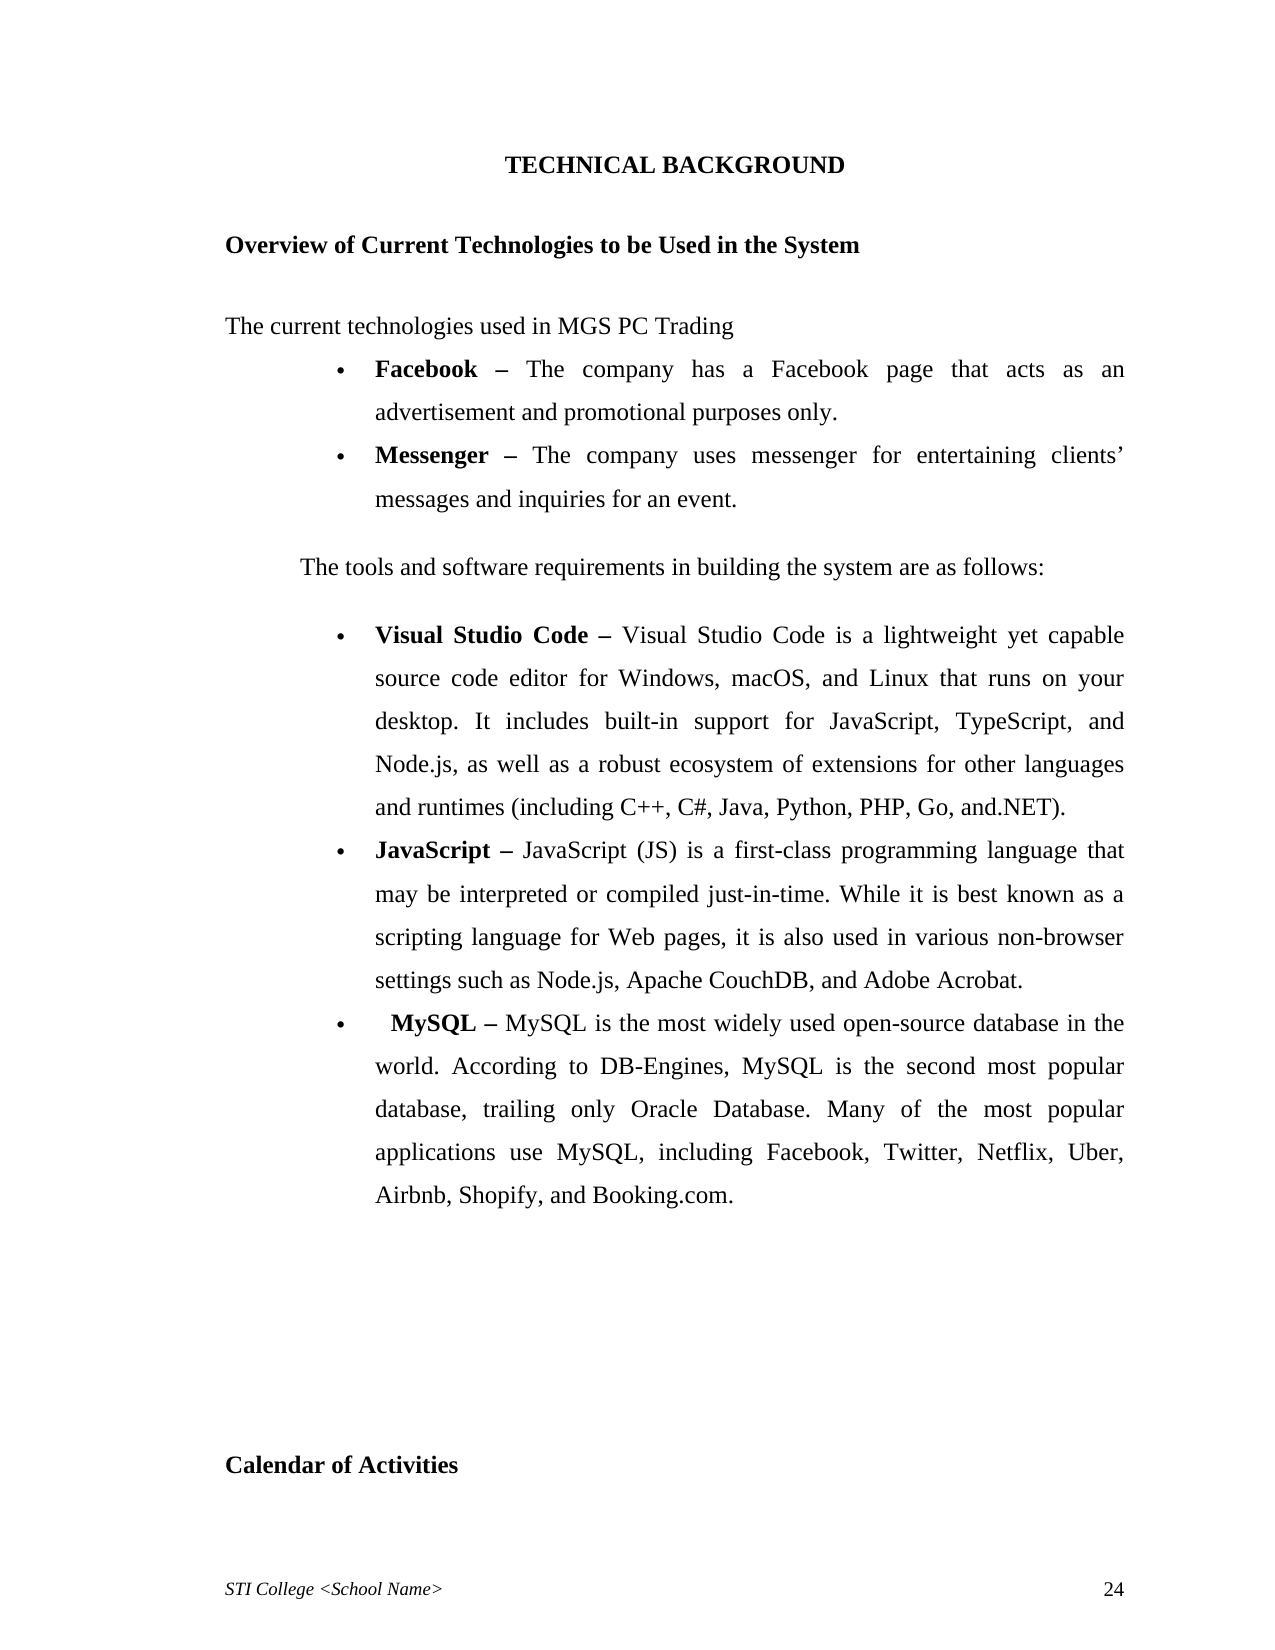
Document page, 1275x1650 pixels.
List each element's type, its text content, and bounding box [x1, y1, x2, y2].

list MySQL – MySQL is the most widely used open-source database in the world. According to DB-Engines, MySQL is the second most popular database, trailing only Oracle Database. Many of the most popular applications use MySQL, including Facebook, Twitter, Netflix, Uber, Airbnb, Shopify, and Booking.com. [337, 1008, 1125, 1209]
list Facebook – The company has a Facebook page that acts as an advertisement and promotional purposes only. [337, 354, 1125, 426]
text Calendar of Activities [225, 1450, 1125, 1478]
list Visual Studio Code – Visual Studio Code is a lightweight yet capable source code editor for Windows, macOS, and Linux that runs on your desktop. It includes built-in support for JavaScript, TypeScript, and Node.js, as well as a robust ecosystem of extensions for other languages and runtimes (including C++, C#, Java, Python, PHP, Go, and.NET). [337, 620, 1125, 821]
list JavaScript – JavaScript (JS) is a first-class programming language that may be interpreted or compiled just-in-time. While it is best known as a scripting language for Web pages, it is also used in various non-browser settings such as Node.js, Apache CouchDB, and Adobe Acrobat. [337, 836, 1125, 994]
subtitle TECHNICAL BACKGROUND [225, 150, 1125, 179]
text The tools and software requirements in building the system are as follows: [225, 552, 1125, 581]
list Messenger – The company uses messenger for entertaining clients’ messages and inquiries for an event. [337, 441, 1125, 512]
text The current technologies used in MGS PC Trading [225, 311, 1125, 340]
subtitle Overview of Current Technologies to be Used in the System [225, 231, 1125, 259]
